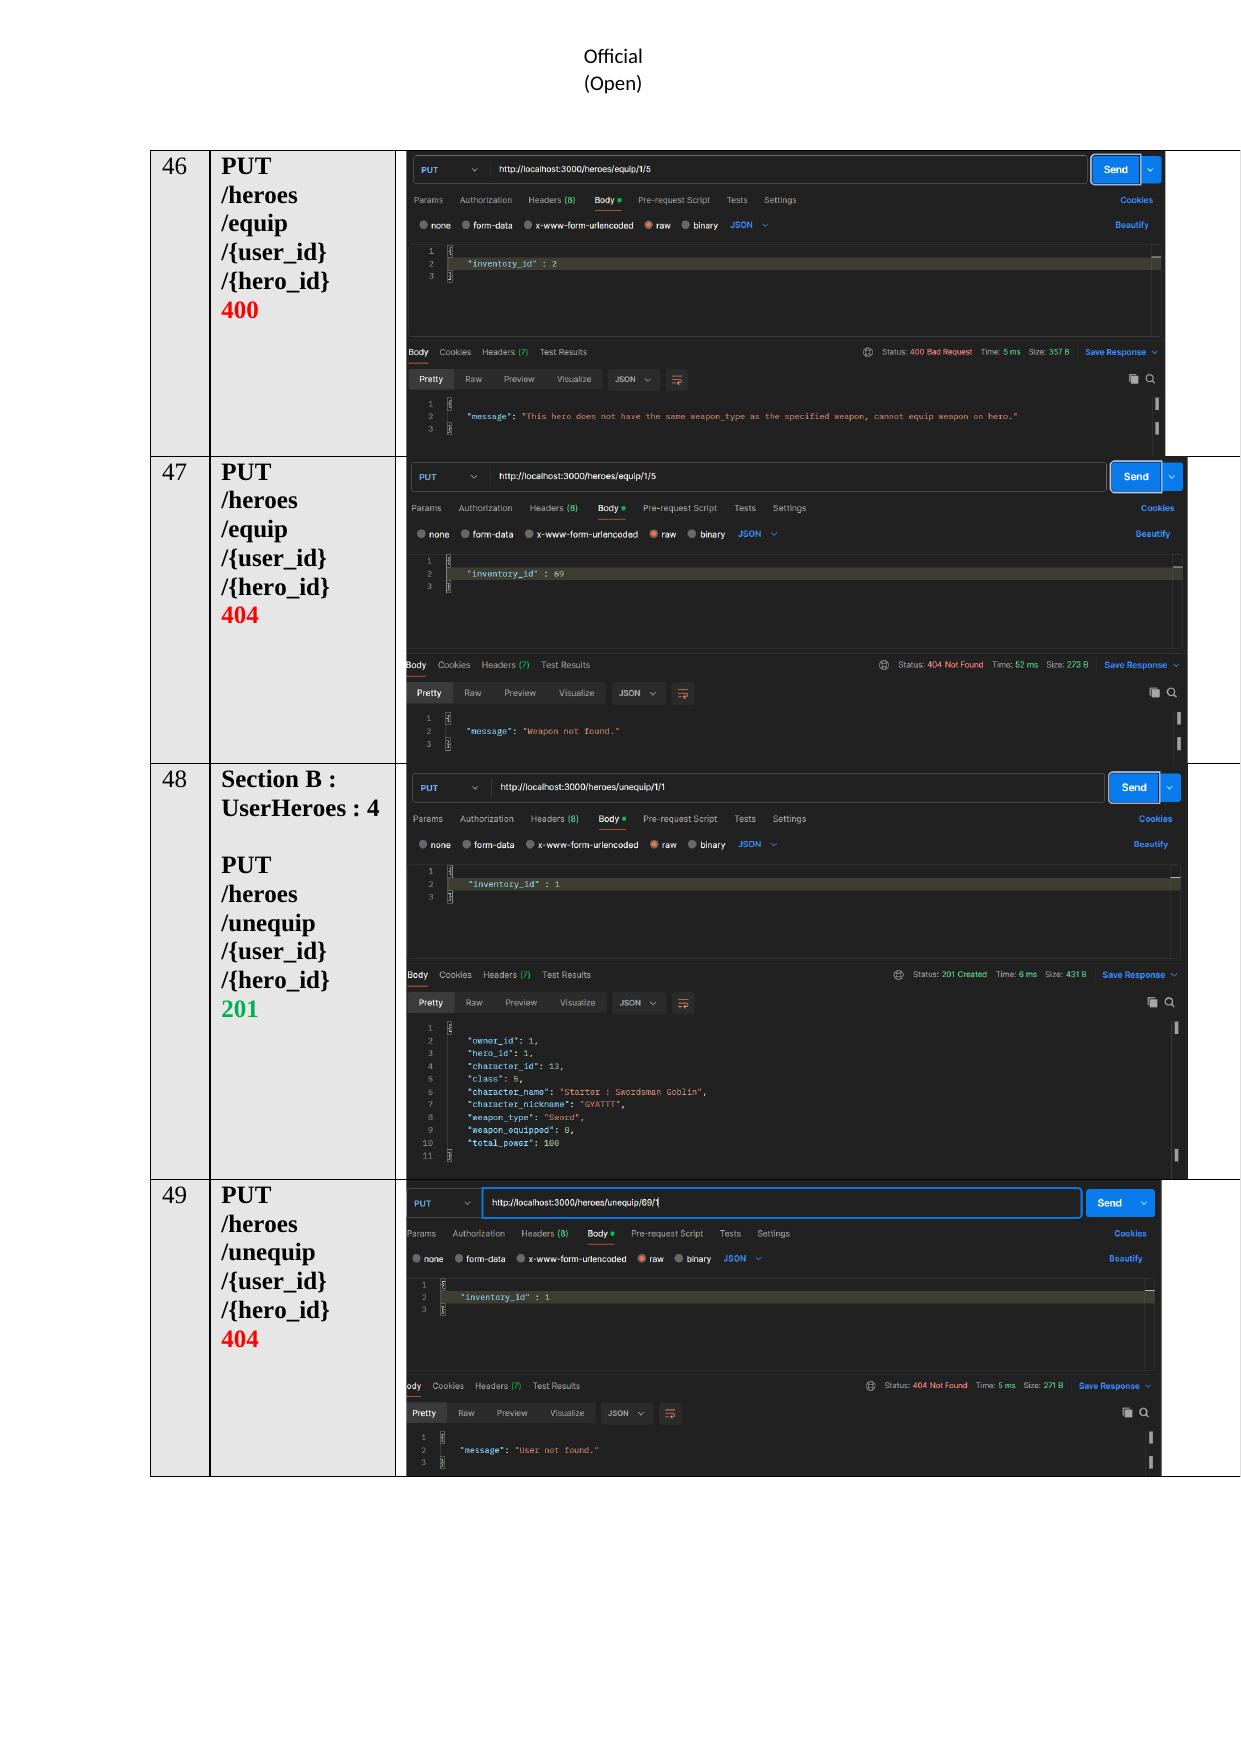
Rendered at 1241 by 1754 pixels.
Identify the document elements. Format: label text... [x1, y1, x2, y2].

table_cell [1166, 151, 1240, 456]
table_cell 49 [151, 1180, 209, 1476]
table_cell 46 [151, 151, 209, 456]
table_cell 47 [151, 457, 209, 763]
table_cell 48 [151, 764, 209, 1179]
table_cell PUT /heroes /equip /{user_id} /{hero_id} 400 [211, 151, 395, 456]
table_cell [396, 1180, 406, 1476]
table_cell [396, 151, 406, 456]
table_cell [396, 764, 406, 1179]
picture [406, 1180, 1162, 1476]
table_cell [396, 457, 406, 763]
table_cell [211, 457, 395, 763]
picture [406, 151, 1188, 1179]
table_cell [1162, 1180, 1240, 1476]
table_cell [211, 1180, 395, 1476]
table_cell [1188, 764, 1240, 1179]
table_cell [1188, 457, 1240, 763]
table_cell Section B : UserHeroes : 4 PUT /heroes /unequip /{user_id} /{hero_id} 201 [211, 764, 395, 1179]
